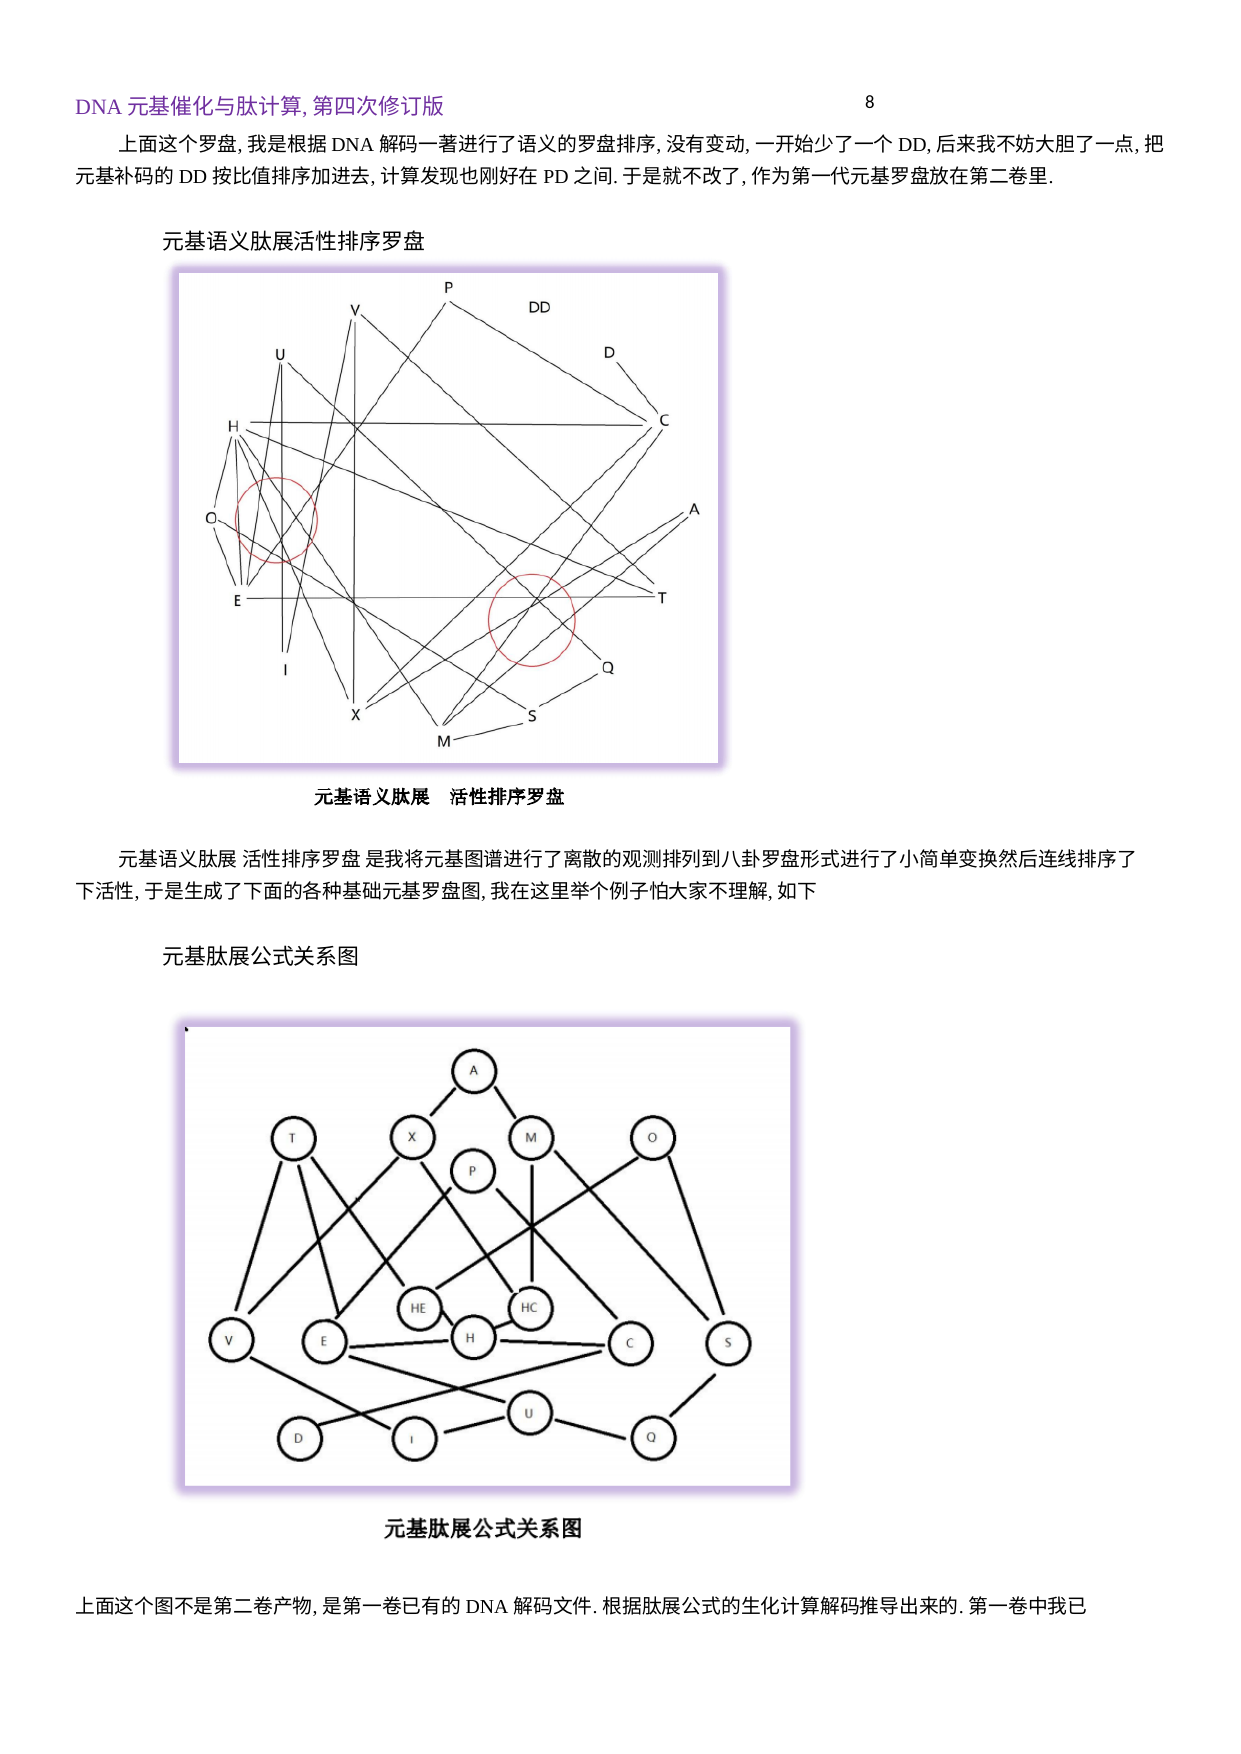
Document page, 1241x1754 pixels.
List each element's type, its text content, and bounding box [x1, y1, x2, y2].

text 元基肽展公式关系图 [119, 939, 1165, 971]
picture [162, 256, 733, 821]
text 下活性, 于是生成了下面的各种基础元基罗盘图, 我在这里举个例子怕大家不理解, 如下 [75, 874, 1165, 906]
text 上面这个图不是第二卷产物, 是第一卷已有的 DNA 解码文件. 根据肽展公式的生化计算解码推导出来的. 第一卷中我已 [75, 1589, 1165, 1621]
text 上面这个罗盘, 我是根据 DNA 解码一著进行了语义的罗盘排序, 没有变动, 一开始少了一个 DD, 后来我不妨大胆了一点, 把元基补码的 DD 按比值排序加进去, 计算发现也刚好在 PD 之间. 于是就不改了, 作为第一代元基罗盘放在第二卷里. [75, 126, 1165, 191]
text 元基语义肽展活性排序罗盘 [119, 224, 1165, 256]
text 元基语义肽展 活性排序罗盘 是我将元基图谱进行了离散的观测排列到八卦罗盘形式进行了小简单变换然后连线排序了 [75, 841, 1165, 874]
picture [162, 1005, 806, 1556]
